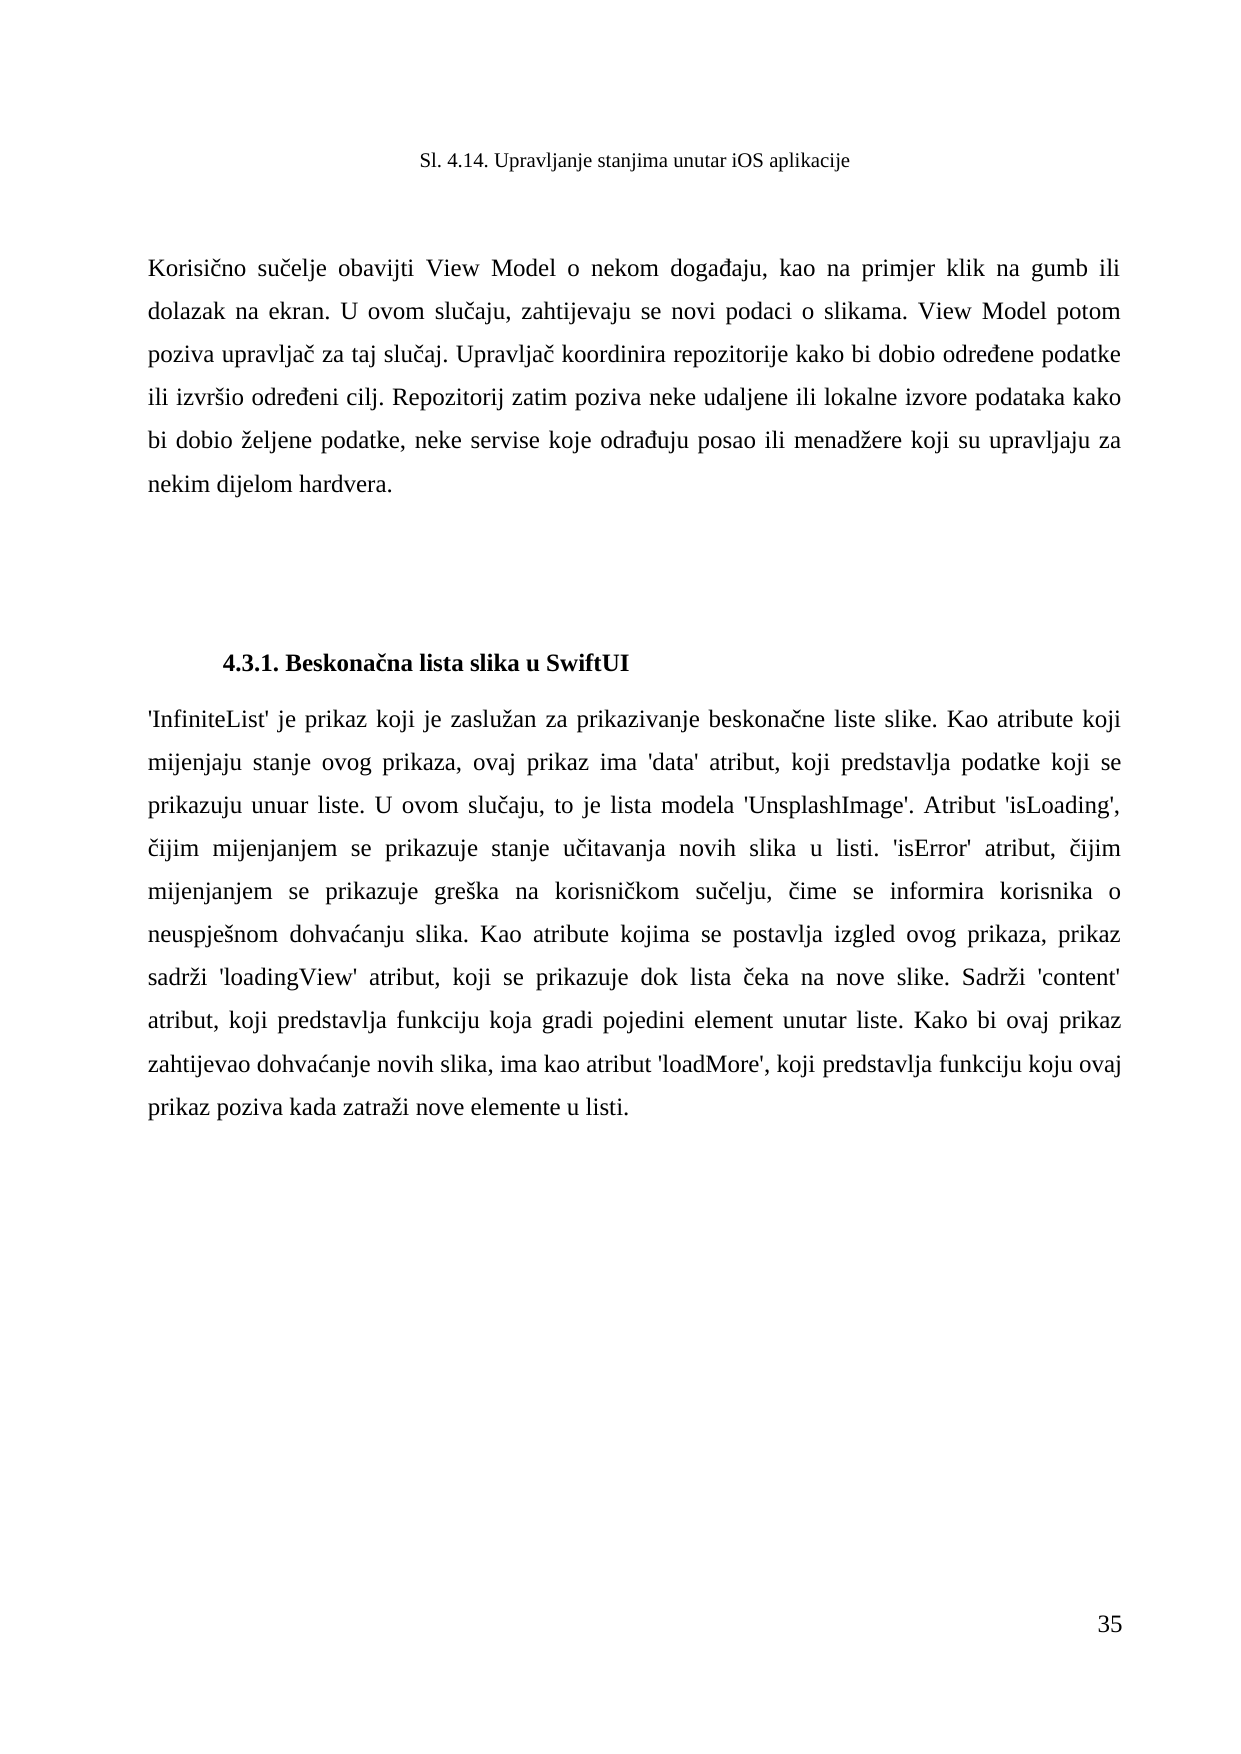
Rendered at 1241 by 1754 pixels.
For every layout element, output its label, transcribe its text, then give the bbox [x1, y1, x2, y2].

subtitle Beskonačna lista slika u SwiftUI [223, 648, 1122, 677]
text Korisično sučelje obavijti View Model o nekom događaju, kao na primjer klik na gumb ili dolazak na ekran. U ovom slučaju, zahtijevaju se novi podaci o slikama. View Model potom poziva upravljač za taj slučaj. Upravljač koordinira repozitorije kako bi dobio određene podatke ili izvršio određeni cilj. Repozitorij zatim poziva neke udaljene ili lokalne izvore podataka kako bi dobio željene podatke, neke servise koje odrađuju posao ili menadžere koji su upravljaju za nekim dijelom hardvera. [148, 253, 1122, 497]
text 'InfiniteList' je prikaz koji je zaslužan za prikazivanje beskonačne liste slike. Kao atribute koji mijenjaju stanje ovog prikaza, ovaj prikaz ima 'data' atribut, koji predstavlja podatke koji se prikazuju unuar liste. U ovom slučaju, to je lista modela 'UnsplashImage'. Atribut 'isLoading', čijim mijenjanjem se prikazuje stanje učitavanja novih slika u listi. 'isError' atribut, čijim mijenjanjem se prikazuje greška na korisničkom sučelju, čime se informira korisnika o neuspješnom dohvaćanju slika. Kao atribute kojima se postavlja izgled ovog prikaza, prikaz sadrži 'loadingView' atribut, koji se prikazuje dok lista čeka na nove slike. Sadrži 'content' atribut, koji predstavlja funkciju koja gradi pojedini element unutar liste. Kako bi ovaj prikaz zahtijevao dohvaćanje novih slika, ima kao atribut 'loadMore', koji predstavlja funkciju koju ovaj prikaz poziva kada zatraži nove elemente u listi. [148, 704, 1122, 1121]
text Sl. 4.14. Upravljanje stanjima unutar iOS aplikacije [148, 148, 1122, 172]
